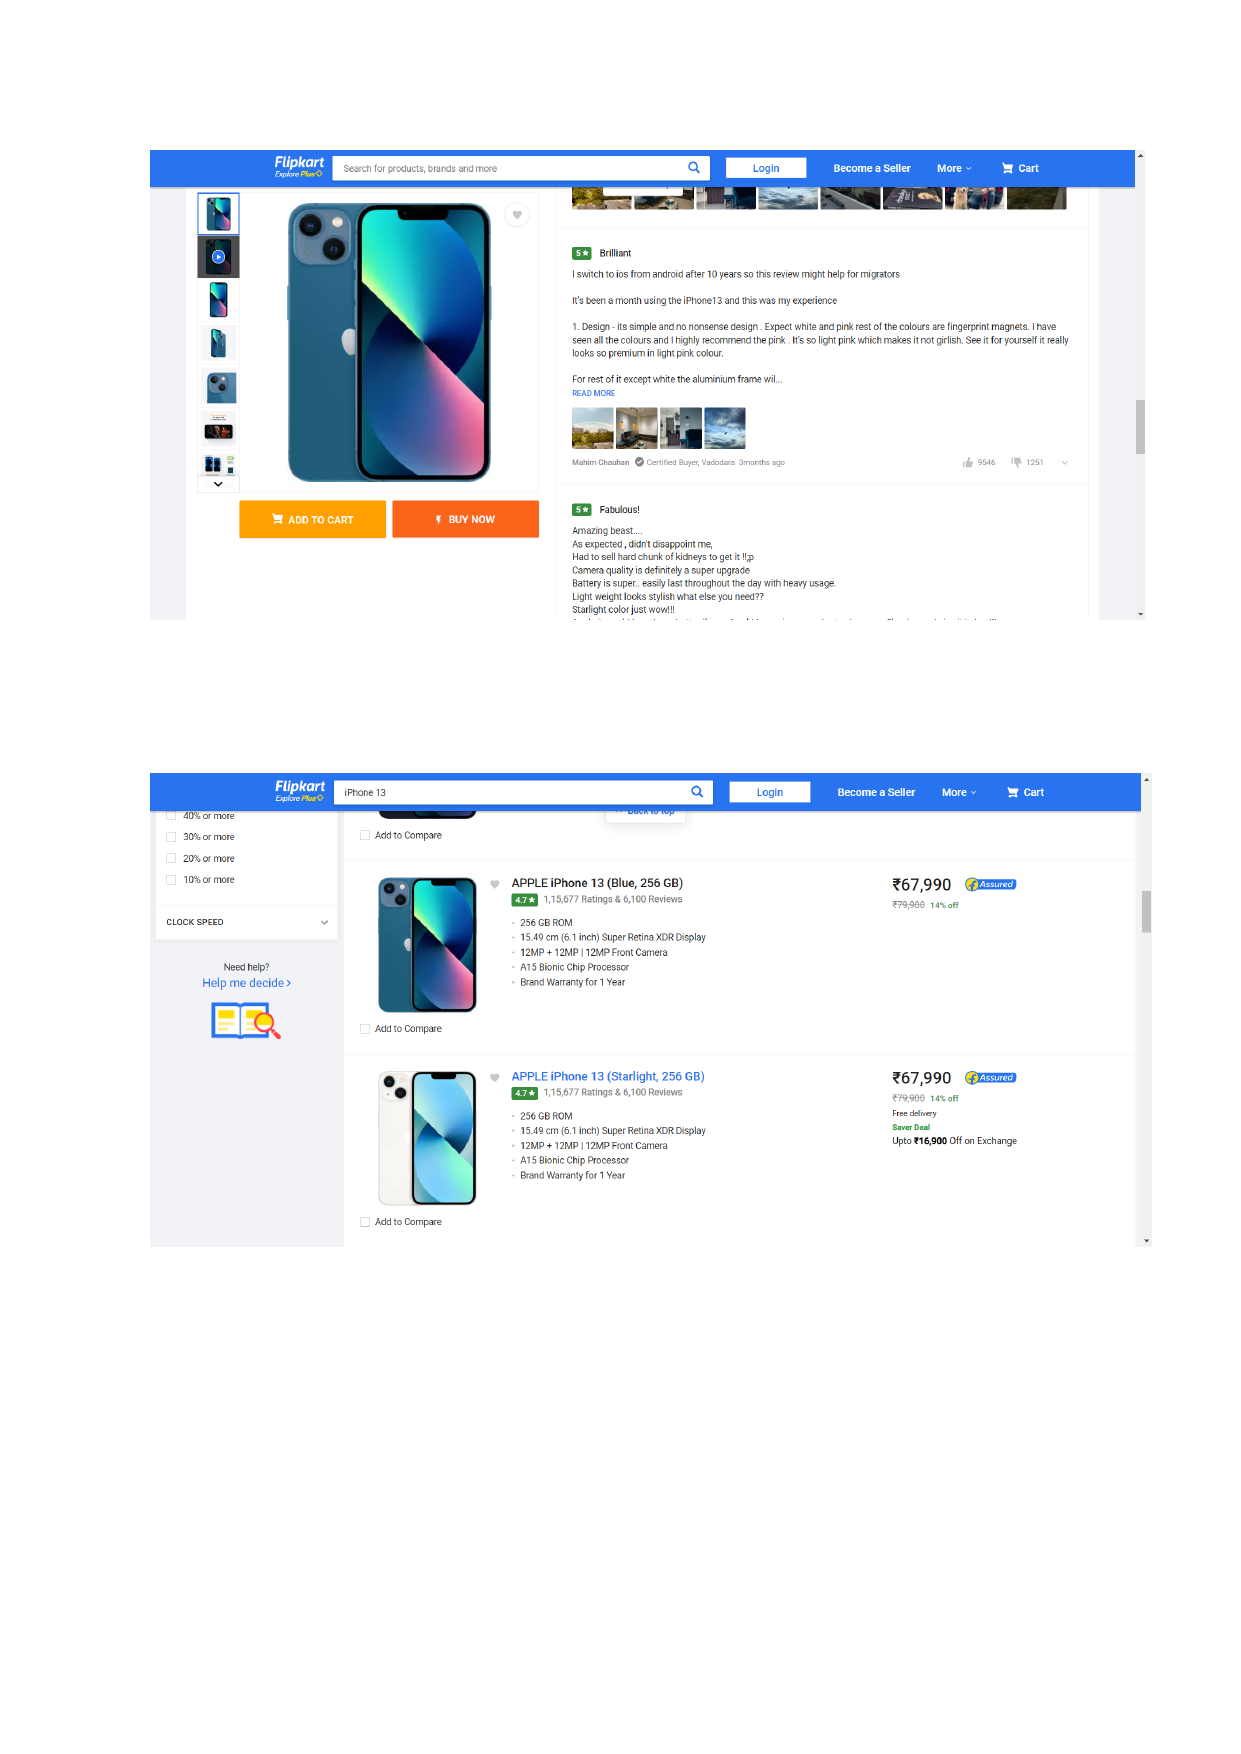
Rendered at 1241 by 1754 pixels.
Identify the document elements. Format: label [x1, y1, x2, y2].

picture [150, 773, 1152, 1247]
picture [150, 150, 1146, 620]
